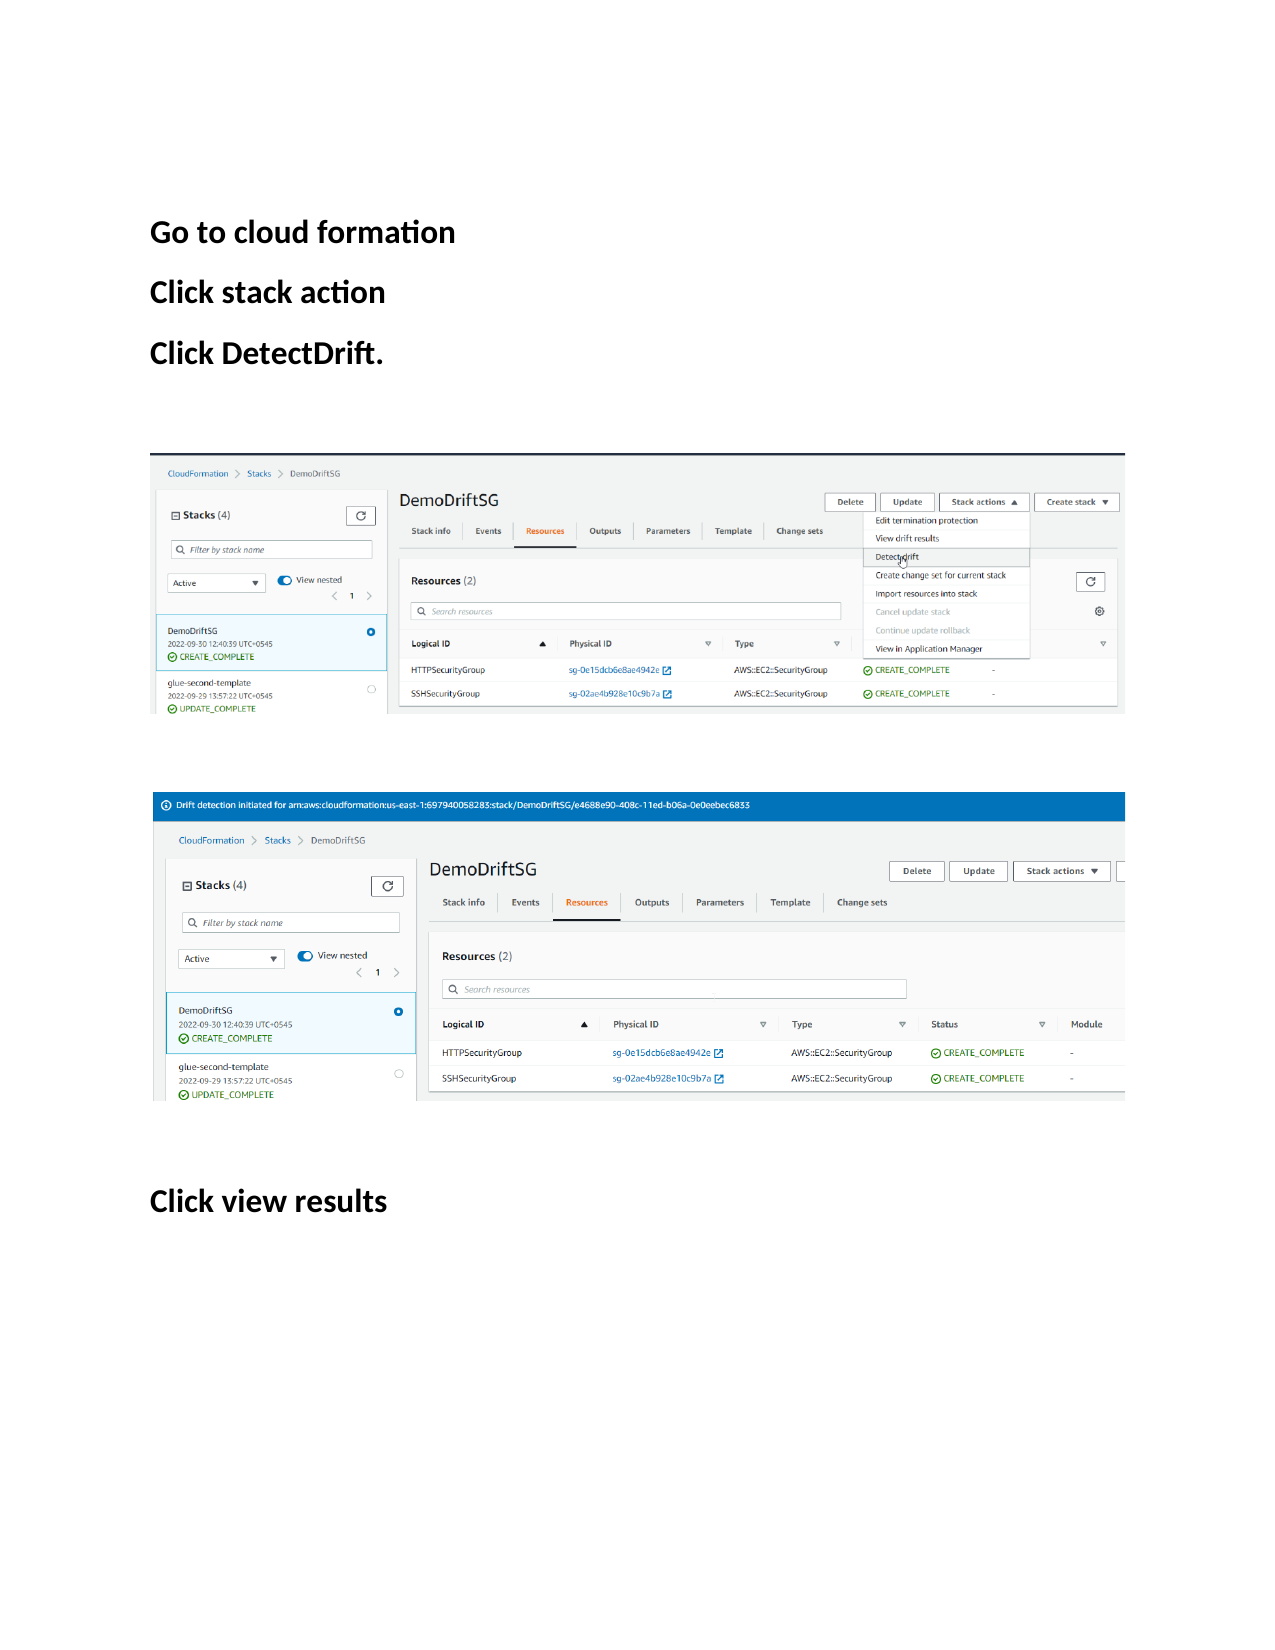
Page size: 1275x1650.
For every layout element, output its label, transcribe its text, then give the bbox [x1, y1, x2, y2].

text Go to cloud formation [150, 211, 1125, 251]
text Click stack action [150, 271, 1125, 312]
picture [150, 453, 1125, 714]
text Click DetectDrift. [150, 332, 1125, 373]
text Click view results [150, 1180, 1125, 1221]
picture [150, 792, 1125, 1101]
